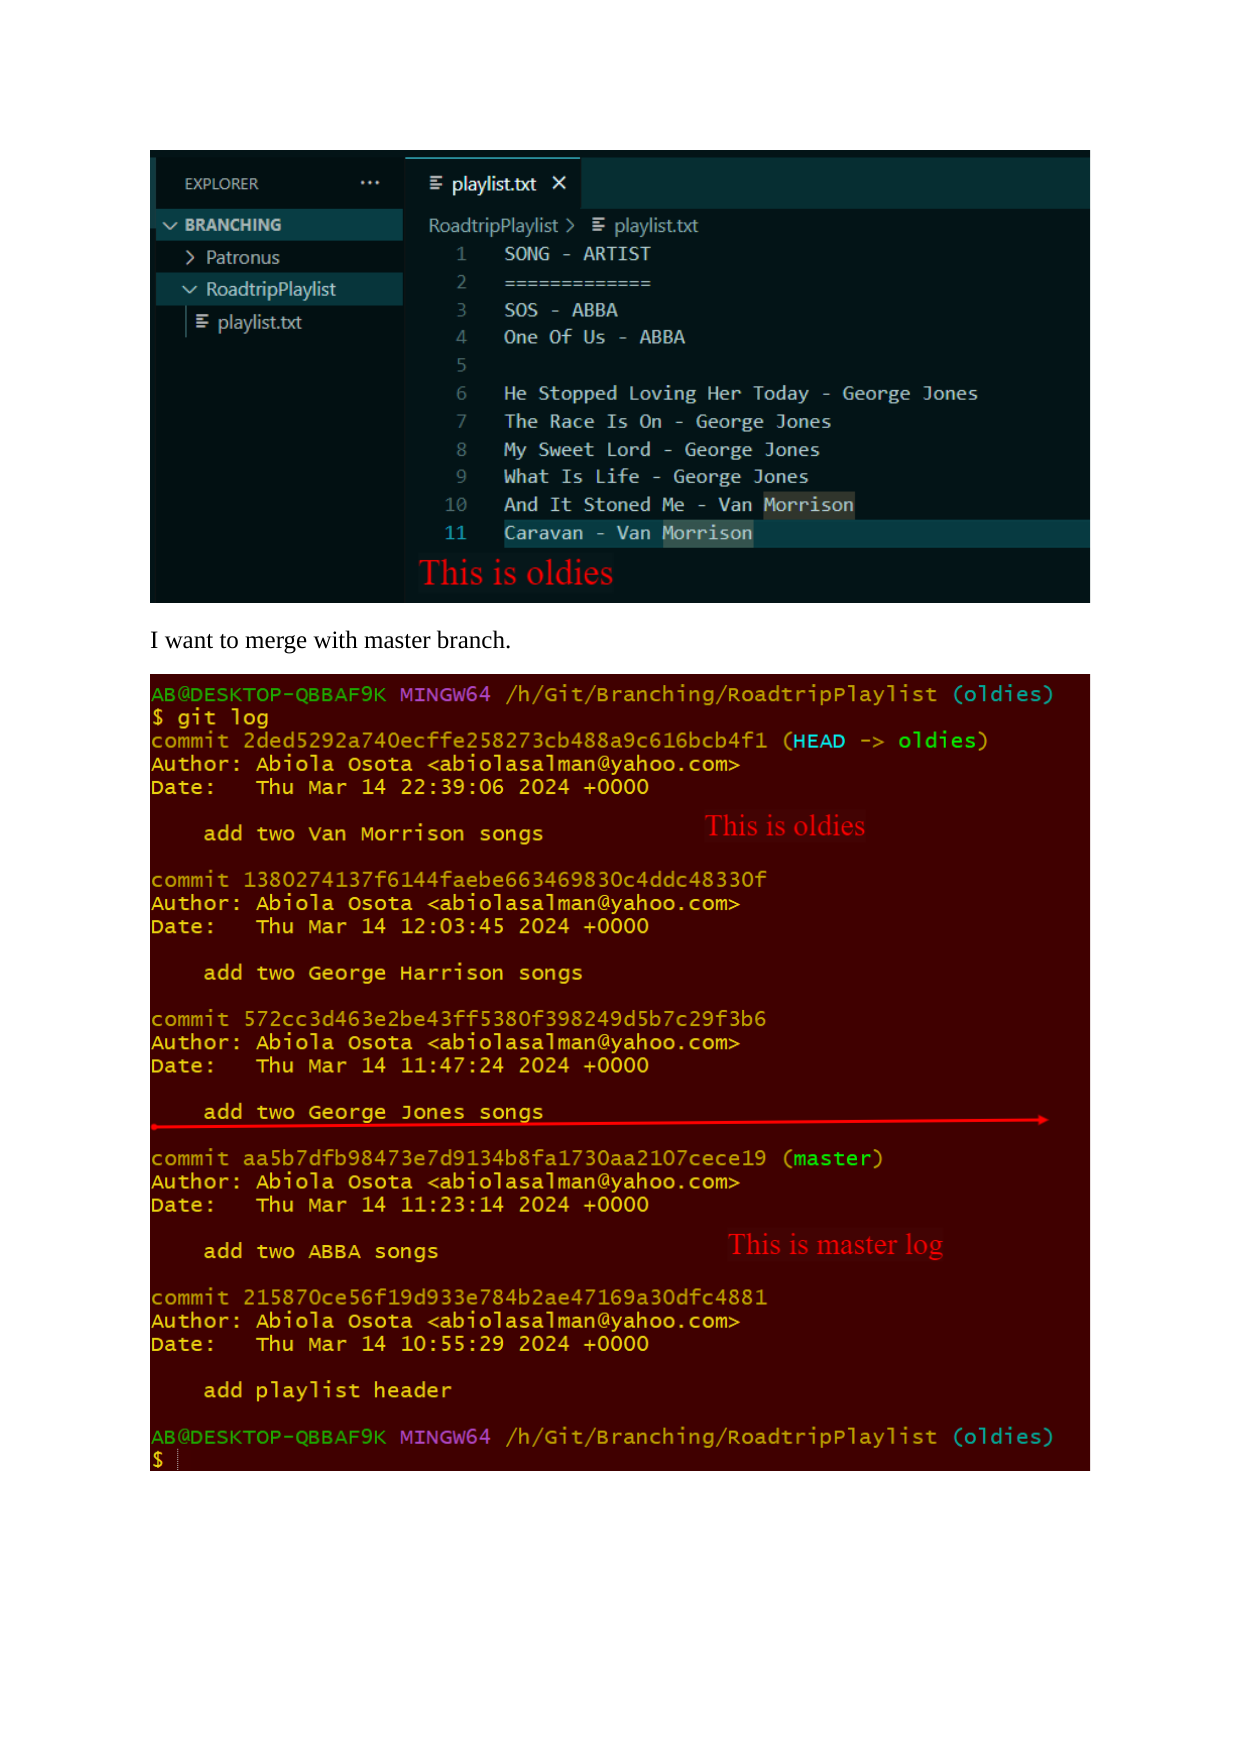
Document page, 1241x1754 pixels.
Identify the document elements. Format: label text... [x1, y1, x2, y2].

picture [150, 674, 1091, 1471]
text I want to merge with master branch. [150, 625, 1090, 653]
picture [150, 150, 1091, 603]
